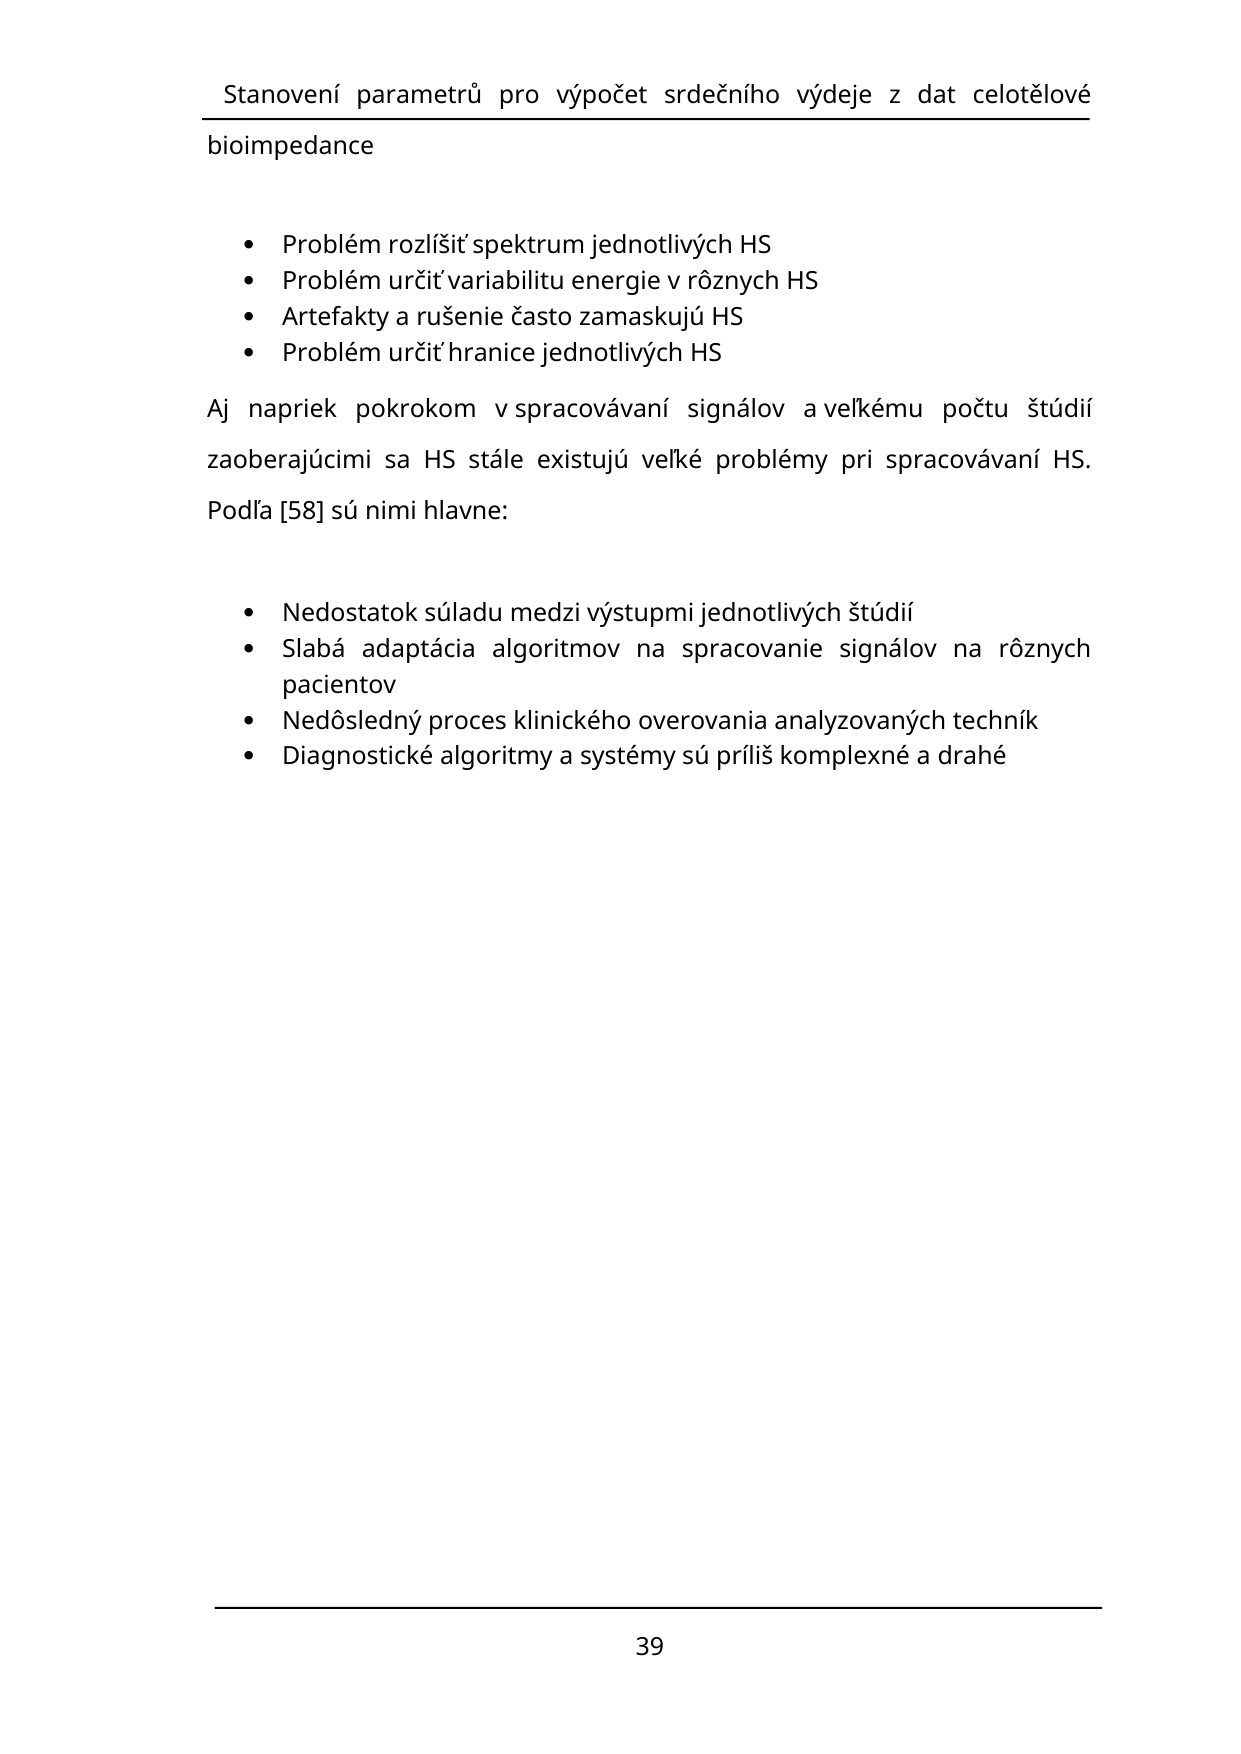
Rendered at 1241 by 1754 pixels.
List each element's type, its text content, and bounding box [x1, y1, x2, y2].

list Slabá adaptácia algoritmov na spracovanie signálov na rôznych pacientov [244, 631, 1092, 701]
list Diagnostické algoritmy a systémy sú príliš komplexné a drahé [244, 738, 1092, 772]
list Artefakty a rušenie často zamaskujú HS [244, 299, 1092, 333]
text Aj napriek pokrokom v spracovávaní signálov a veľkému počtu štúdií zaoberajúcimi sa HS stále existujú veľké problémy pri spracovávaní HS. Podľa [58] sú nimi hlavne: [207, 391, 1092, 527]
list Nedostatok súladu medzi výstupmi jednotlivých štúdií [244, 595, 1092, 629]
list Problém určiť hranice jednotlivých HS [244, 334, 1092, 368]
list Problém určiť variabilitu energie v rôznych HS [244, 263, 1092, 297]
list Problém rozlíšiť spektrum jednotlivých HS [244, 227, 1092, 261]
list Nedôsledný proces klinického overovania analyzovaných techník [244, 702, 1092, 736]
